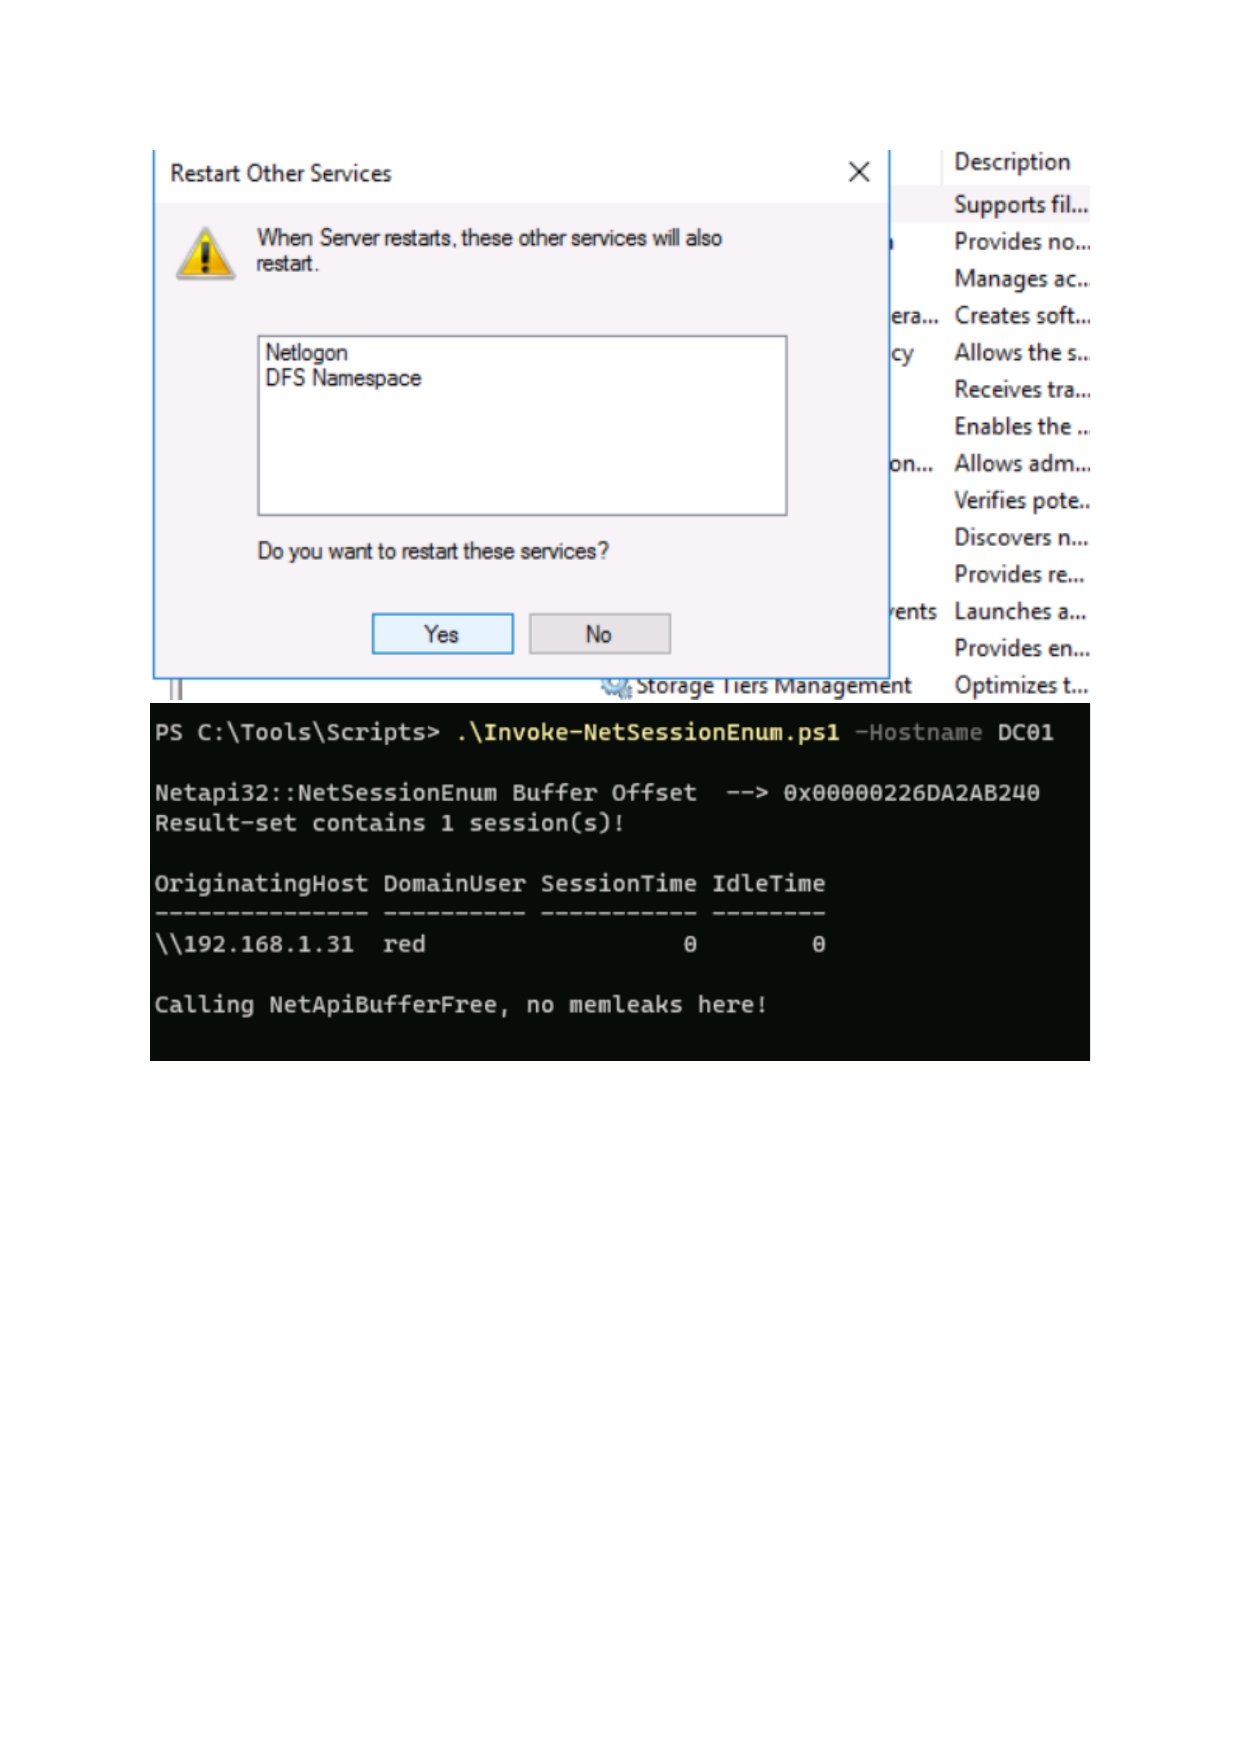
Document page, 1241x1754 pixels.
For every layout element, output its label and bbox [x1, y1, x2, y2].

picture [150, 703, 1091, 1061]
picture [150, 150, 1091, 700]
